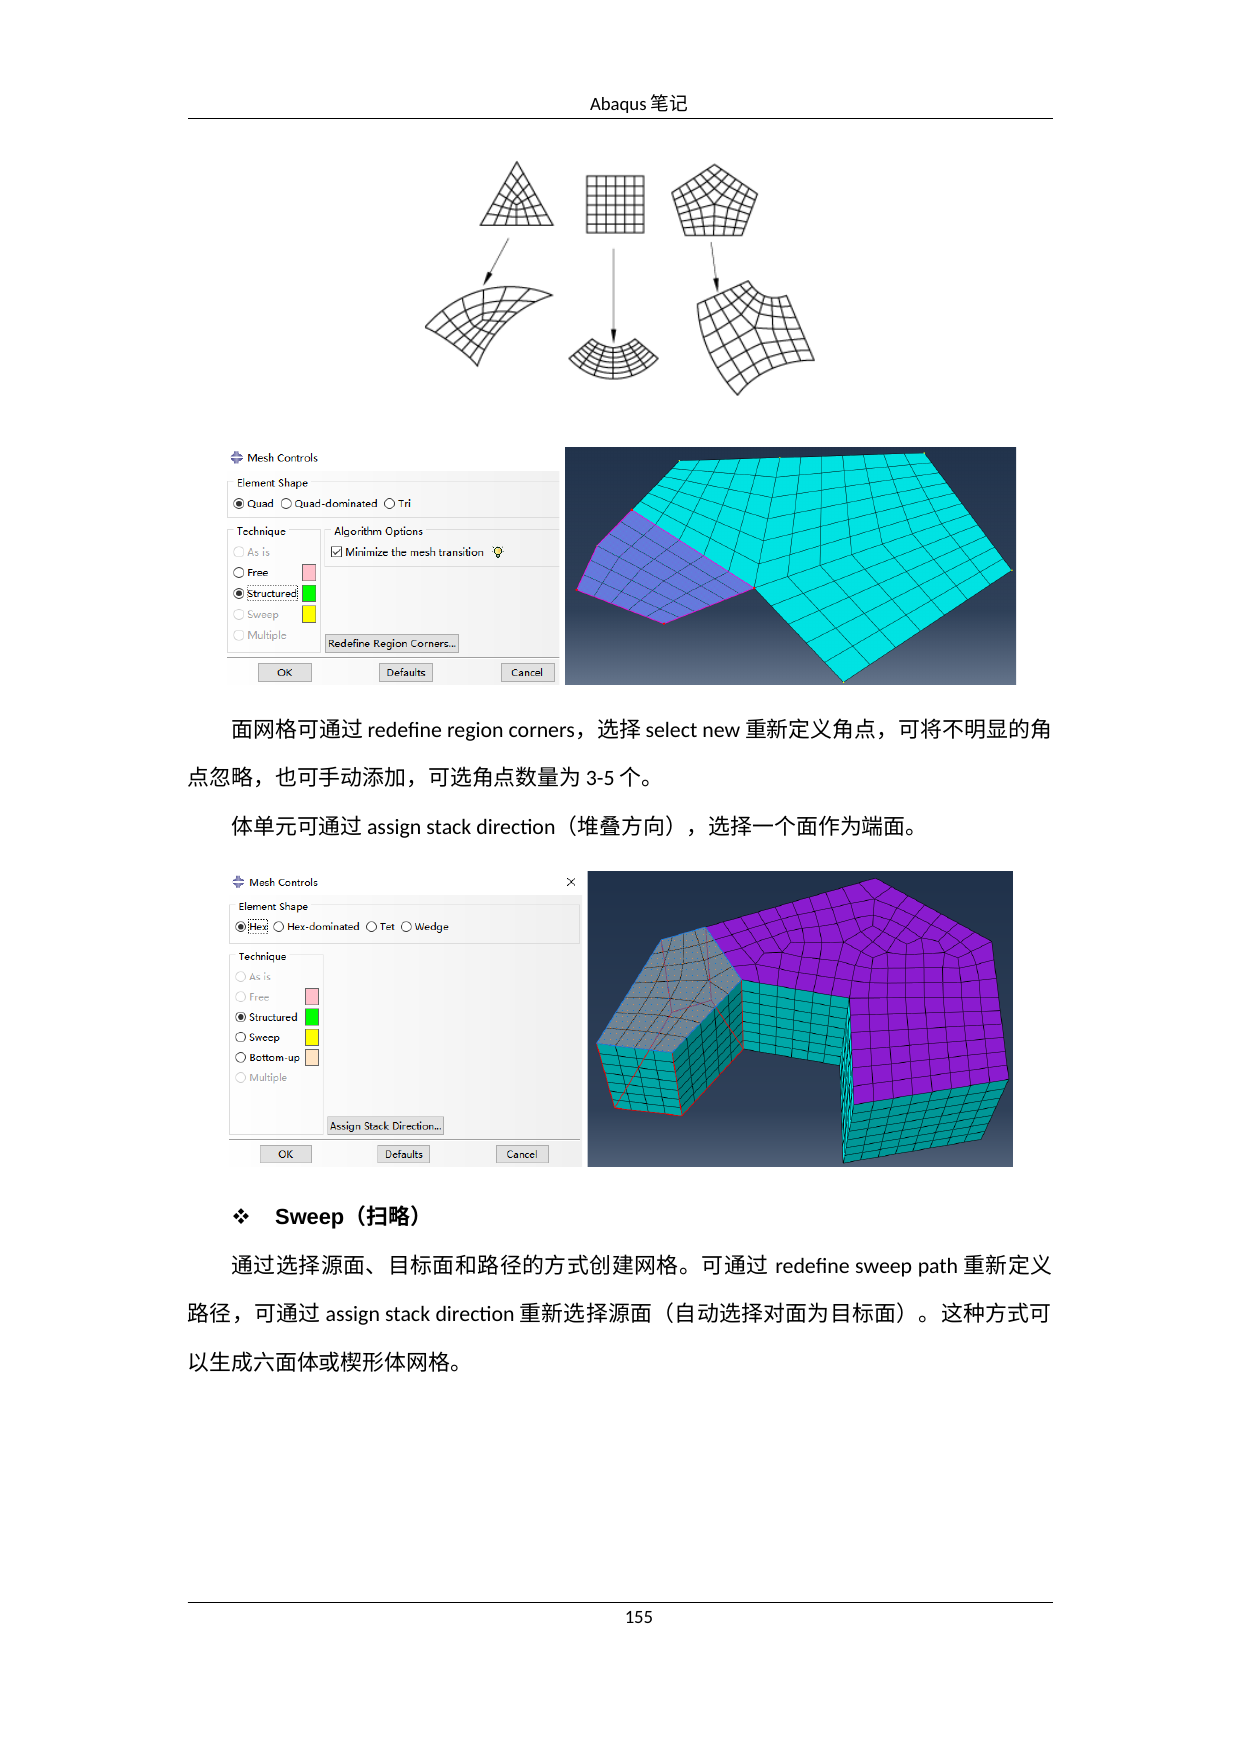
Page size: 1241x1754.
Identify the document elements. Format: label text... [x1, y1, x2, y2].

picture [227, 871, 583, 1167]
picture [424, 160, 816, 397]
picture [565, 447, 1017, 685]
text 通过选择源面、目标面和路径的方式创建网格。可通过redefine sweep path重新定义路径，可通过assign stack direction重新选择源面（自动选择对面为目标面）。这种方式可以生成六面体或楔形体网格。 [187, 1247, 1053, 1377]
picture [224, 447, 560, 685]
picture [587, 871, 1013, 1167]
subtitle Sweep（扫略） [231, 1199, 1053, 1231]
text 体单元可通过assign stack direction（堆叠方向），选择一个面作为端面。 [187, 808, 1053, 841]
text 面网格可通过redefine region corners，选择select new重新定义角点，可将不明显的角点忽略，也可手动添加，可选角点数量为3-5个。 [187, 711, 1053, 792]
